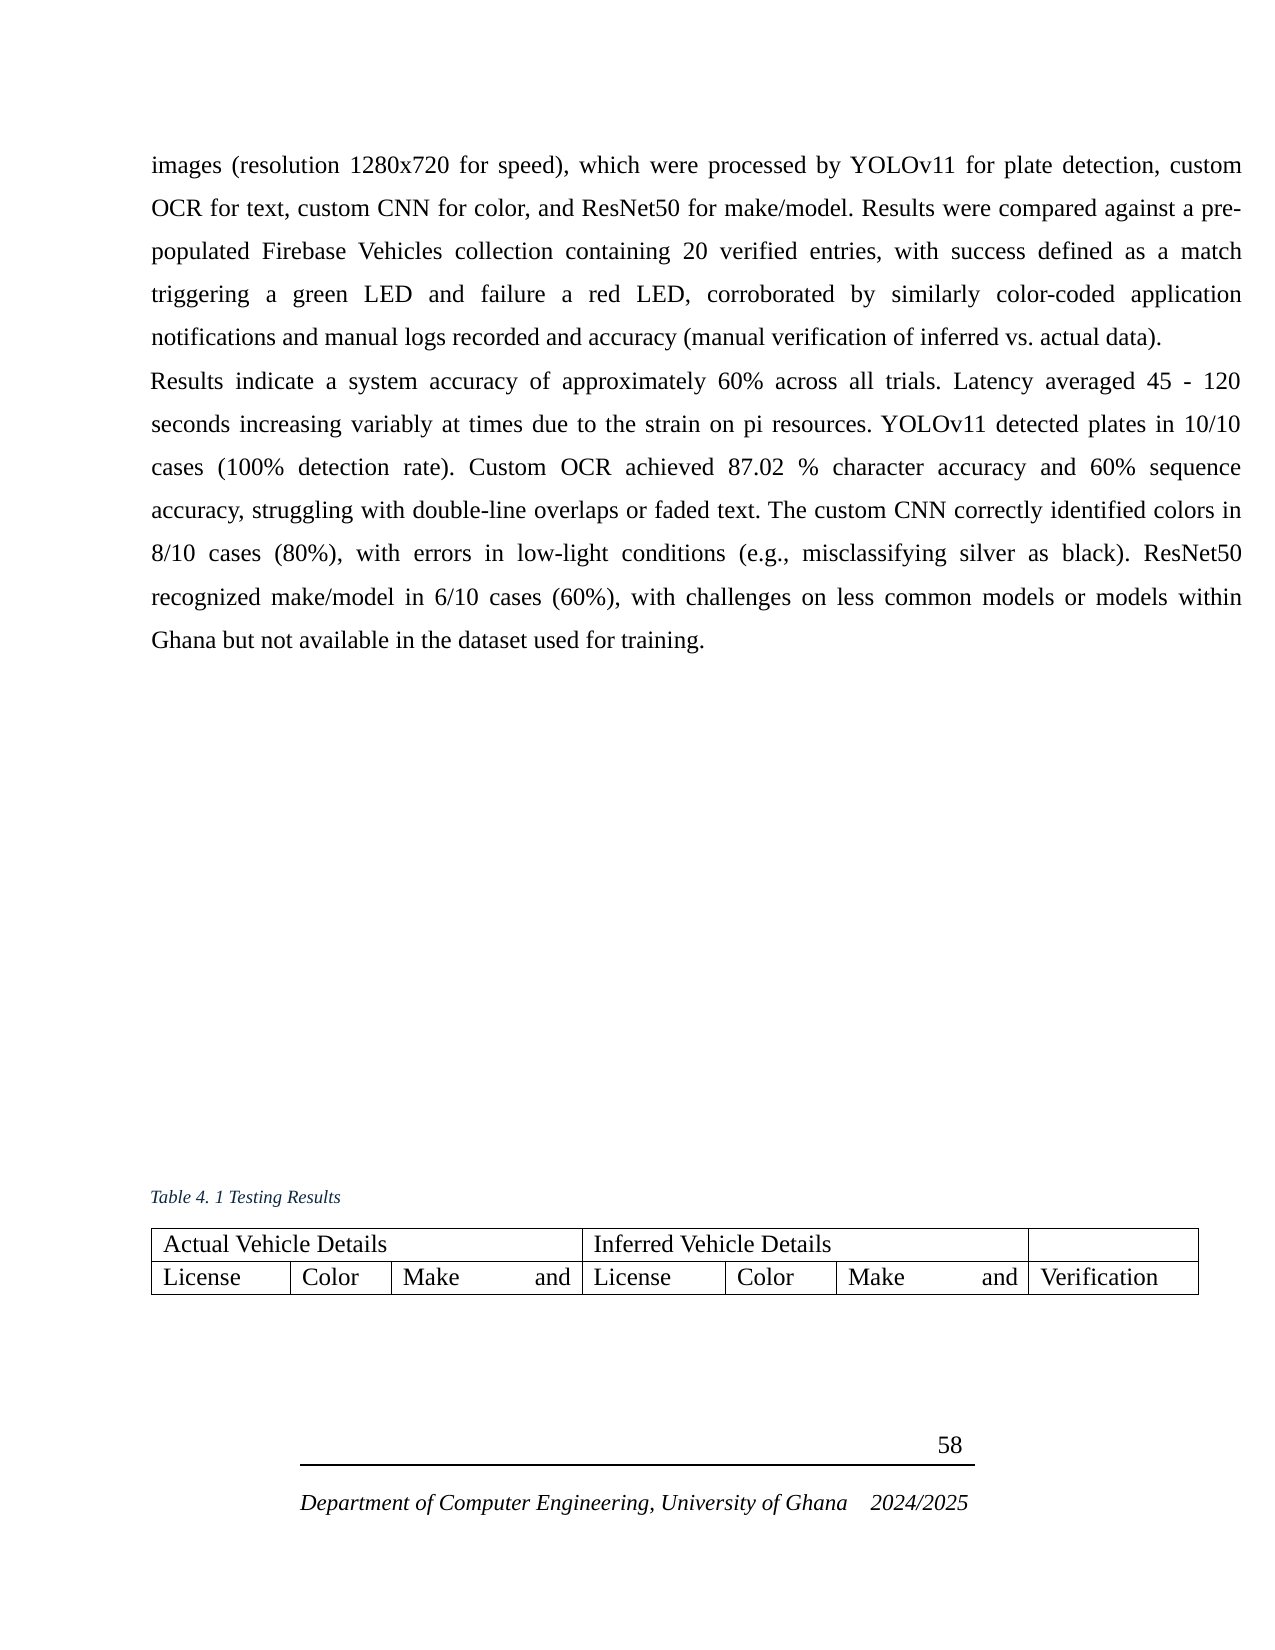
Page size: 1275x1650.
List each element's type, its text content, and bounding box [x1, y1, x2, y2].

table_cell Color [291, 1262, 391, 1293]
table_cell License Plate [152, 1262, 290, 1293]
table_header [1029, 1229, 1198, 1261]
table_cell Verification Status [1029, 1262, 1198, 1293]
table_cell Make and Model [392, 1262, 582, 1293]
table_cell License Plate [583, 1262, 725, 1293]
text Results indicate a system accuracy of approximately 60% across all trials. Latency averaged 45 - 120 seconds increasing variably at times due to the strain on pi resources. YOLOv11 detected plates in 10/10 cases (100% detection rate). Custom OCR achieved 87.02 % character accuracy and 60% sequence accuracy, struggling with double-line overlaps or faded text. The custom CNN correctly identified colors in 8/10 cases (80%), with errors in low-light conditions (e.g., misclassifying silver as black). ResNet50 recognized make/model in 6/10 cases (60%), with challenges on less common models or models within Ghana but not available in the dataset used for training. [150, 366, 1243, 653]
table_cell Make and Model [837, 1262, 1028, 1293]
table_header Inferred Vehicle Details [583, 1229, 1028, 1261]
text Table 4. 1 Testing Results [150, 1186, 1243, 1207]
table_header Actual Vehicle Details [152, 1229, 582, 1261]
table_cell Color [726, 1262, 836, 1293]
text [150, 150, 1243, 351]
